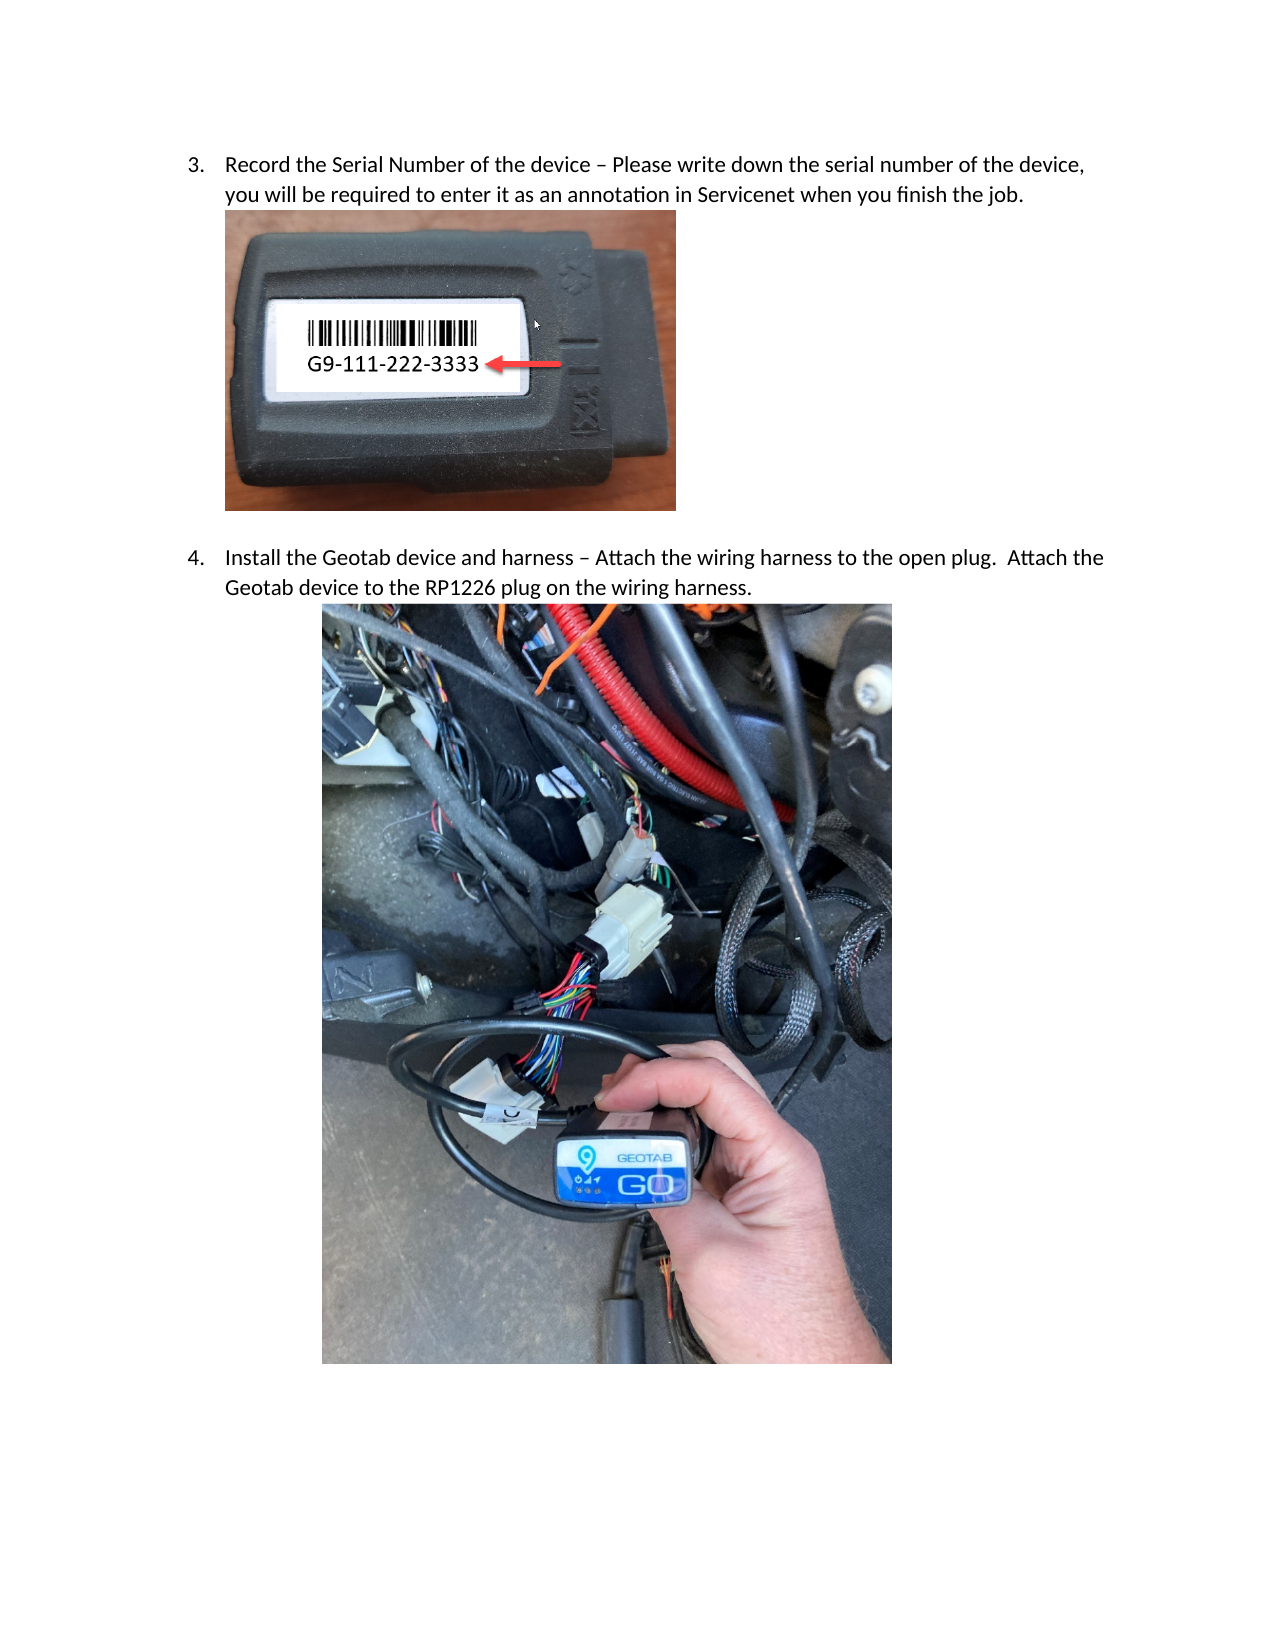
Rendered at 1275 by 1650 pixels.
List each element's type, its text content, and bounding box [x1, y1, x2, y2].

list Record the Serial Number of the device – Please write down the serial number of the device, you will be required to enter it as an annotation in Servicenet when you finish the job. [187, 150, 1125, 208]
picture [225, 210, 676, 511]
list Install the Geotab device and harness – Attach the wiring harness to the open plug. Attach the Geotab device to the RP1226 plug on the wiring harness. [187, 543, 1125, 601]
picture [322, 604, 892, 1363]
